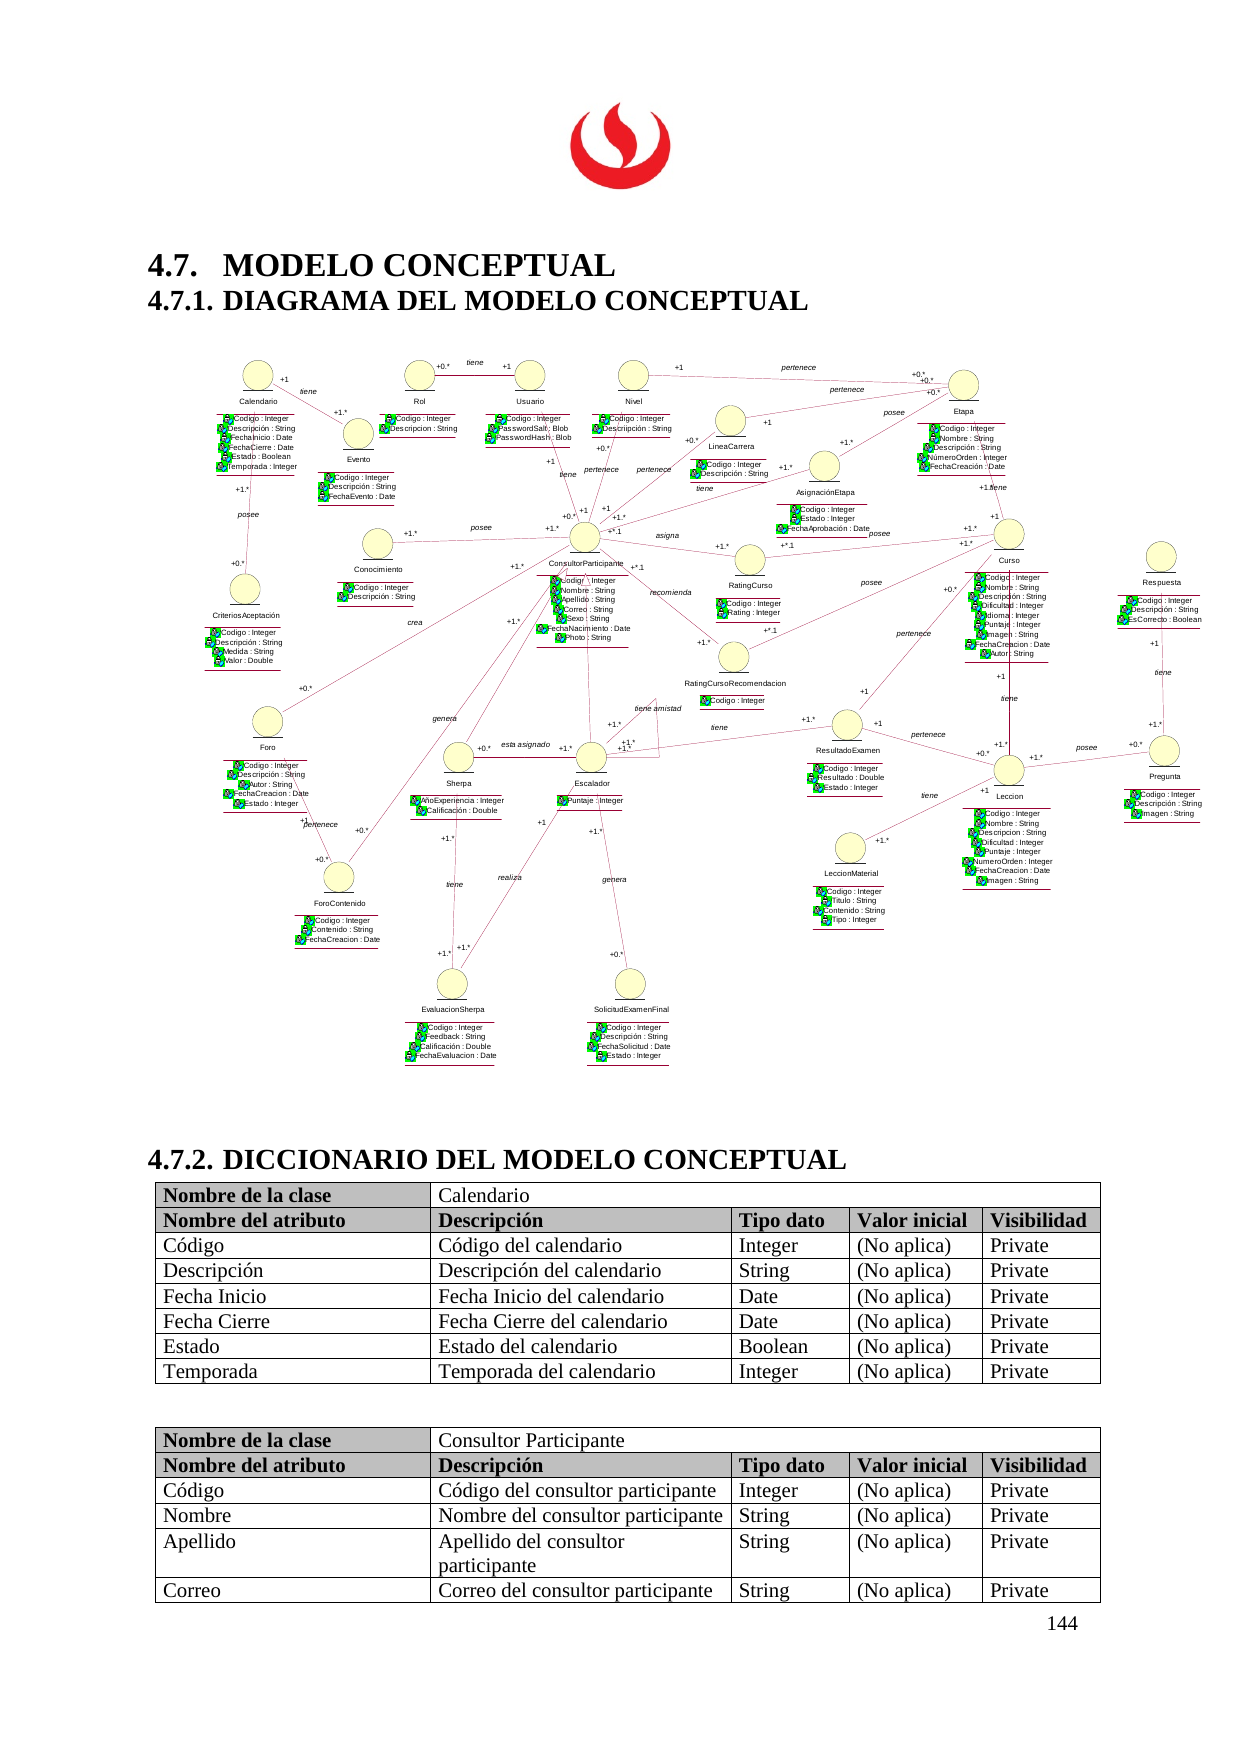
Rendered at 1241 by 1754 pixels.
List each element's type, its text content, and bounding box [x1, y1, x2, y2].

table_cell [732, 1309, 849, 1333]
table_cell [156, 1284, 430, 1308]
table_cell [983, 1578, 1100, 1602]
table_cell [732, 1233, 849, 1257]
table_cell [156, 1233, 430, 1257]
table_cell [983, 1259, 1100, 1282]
picture [497, 70, 744, 221]
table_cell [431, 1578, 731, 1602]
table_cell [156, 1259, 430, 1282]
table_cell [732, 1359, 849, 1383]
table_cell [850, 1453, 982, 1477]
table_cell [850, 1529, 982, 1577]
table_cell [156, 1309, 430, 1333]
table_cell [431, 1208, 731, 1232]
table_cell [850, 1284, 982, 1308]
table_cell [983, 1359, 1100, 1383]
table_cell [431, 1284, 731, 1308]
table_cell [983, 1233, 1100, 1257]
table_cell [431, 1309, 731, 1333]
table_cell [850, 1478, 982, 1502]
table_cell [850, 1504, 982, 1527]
subtitle DICCIONARIO DEL MODELO CONCEPTUAL [148, 1142, 1092, 1176]
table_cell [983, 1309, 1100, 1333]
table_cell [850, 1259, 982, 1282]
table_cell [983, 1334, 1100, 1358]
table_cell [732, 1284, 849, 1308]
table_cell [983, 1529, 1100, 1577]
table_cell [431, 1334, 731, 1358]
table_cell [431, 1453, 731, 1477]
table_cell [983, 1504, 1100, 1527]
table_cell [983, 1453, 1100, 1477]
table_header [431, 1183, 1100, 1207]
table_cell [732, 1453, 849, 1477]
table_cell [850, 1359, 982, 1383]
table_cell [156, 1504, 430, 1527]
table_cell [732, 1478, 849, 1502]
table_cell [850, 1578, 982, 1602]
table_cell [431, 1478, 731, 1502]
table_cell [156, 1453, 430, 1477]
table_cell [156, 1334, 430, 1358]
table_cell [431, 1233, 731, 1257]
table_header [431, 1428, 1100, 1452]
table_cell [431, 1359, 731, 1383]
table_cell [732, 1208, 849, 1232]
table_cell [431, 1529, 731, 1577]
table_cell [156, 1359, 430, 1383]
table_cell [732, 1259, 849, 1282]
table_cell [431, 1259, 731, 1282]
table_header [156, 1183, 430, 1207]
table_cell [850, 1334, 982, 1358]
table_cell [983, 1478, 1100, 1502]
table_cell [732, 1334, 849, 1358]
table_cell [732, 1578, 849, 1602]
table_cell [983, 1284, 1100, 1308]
subtitle MODELO CONCEPTUAL [148, 245, 1092, 283]
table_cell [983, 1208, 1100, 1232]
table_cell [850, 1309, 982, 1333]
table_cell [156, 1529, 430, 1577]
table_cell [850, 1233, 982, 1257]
subtitle DIAGRAMA DEL MODELO CONCEPTUAL [148, 283, 1092, 317]
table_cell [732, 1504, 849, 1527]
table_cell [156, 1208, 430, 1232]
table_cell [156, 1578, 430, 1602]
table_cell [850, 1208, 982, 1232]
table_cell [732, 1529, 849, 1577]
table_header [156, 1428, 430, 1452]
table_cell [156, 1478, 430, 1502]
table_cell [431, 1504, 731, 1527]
